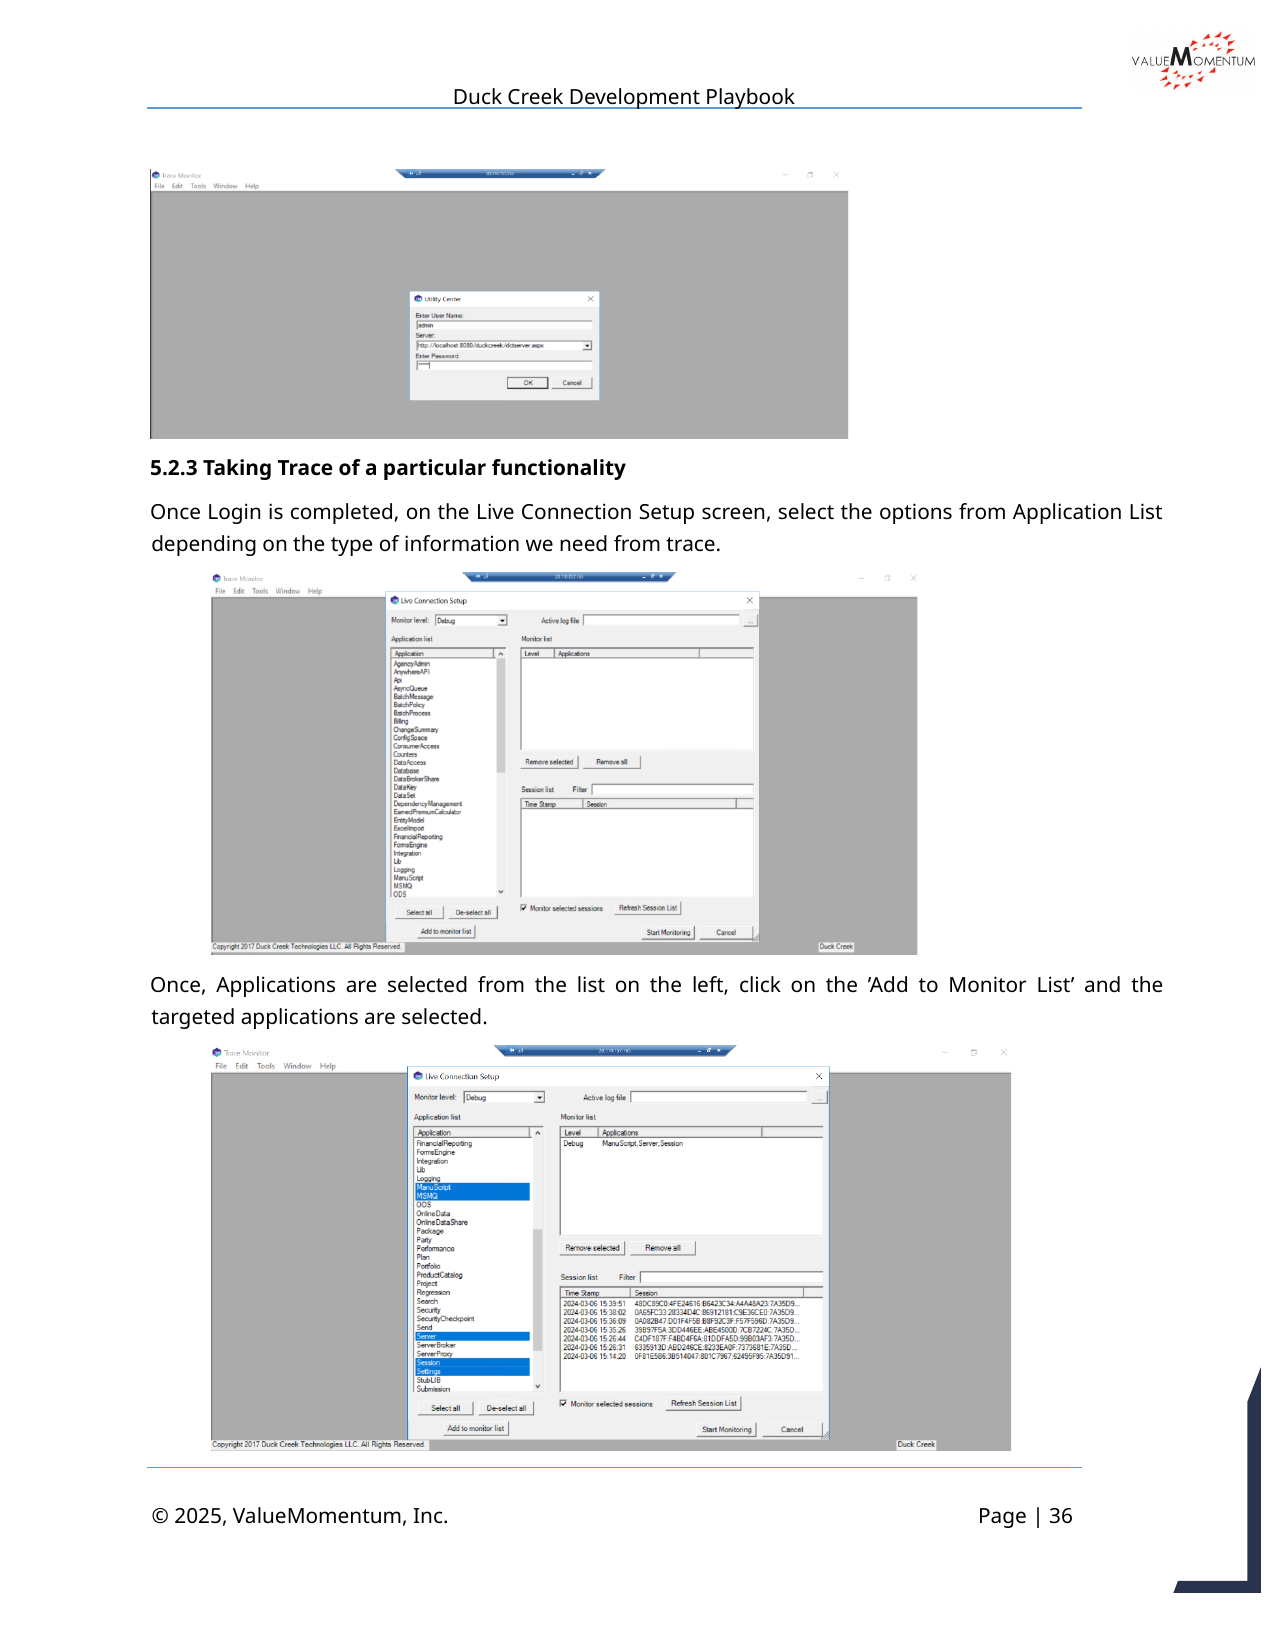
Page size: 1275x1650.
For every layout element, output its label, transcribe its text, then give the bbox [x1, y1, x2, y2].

picture [1130, 27, 1257, 94]
text Once, Applications are selected from the list on the left, click on the ’Add to Monitor List’ and the targeted applications are selected. [150, 970, 1165, 1030]
picture [211, 572, 918, 955]
text Once Login is completed, on the Live Connection Setup screen, select the options from Application List depending on the type of information we need from trace. [150, 497, 1165, 558]
picture [150, 169, 849, 439]
text 5.2.3 Taking Trace of a particular functionality [150, 453, 1165, 482]
picture [211, 1045, 1012, 1451]
